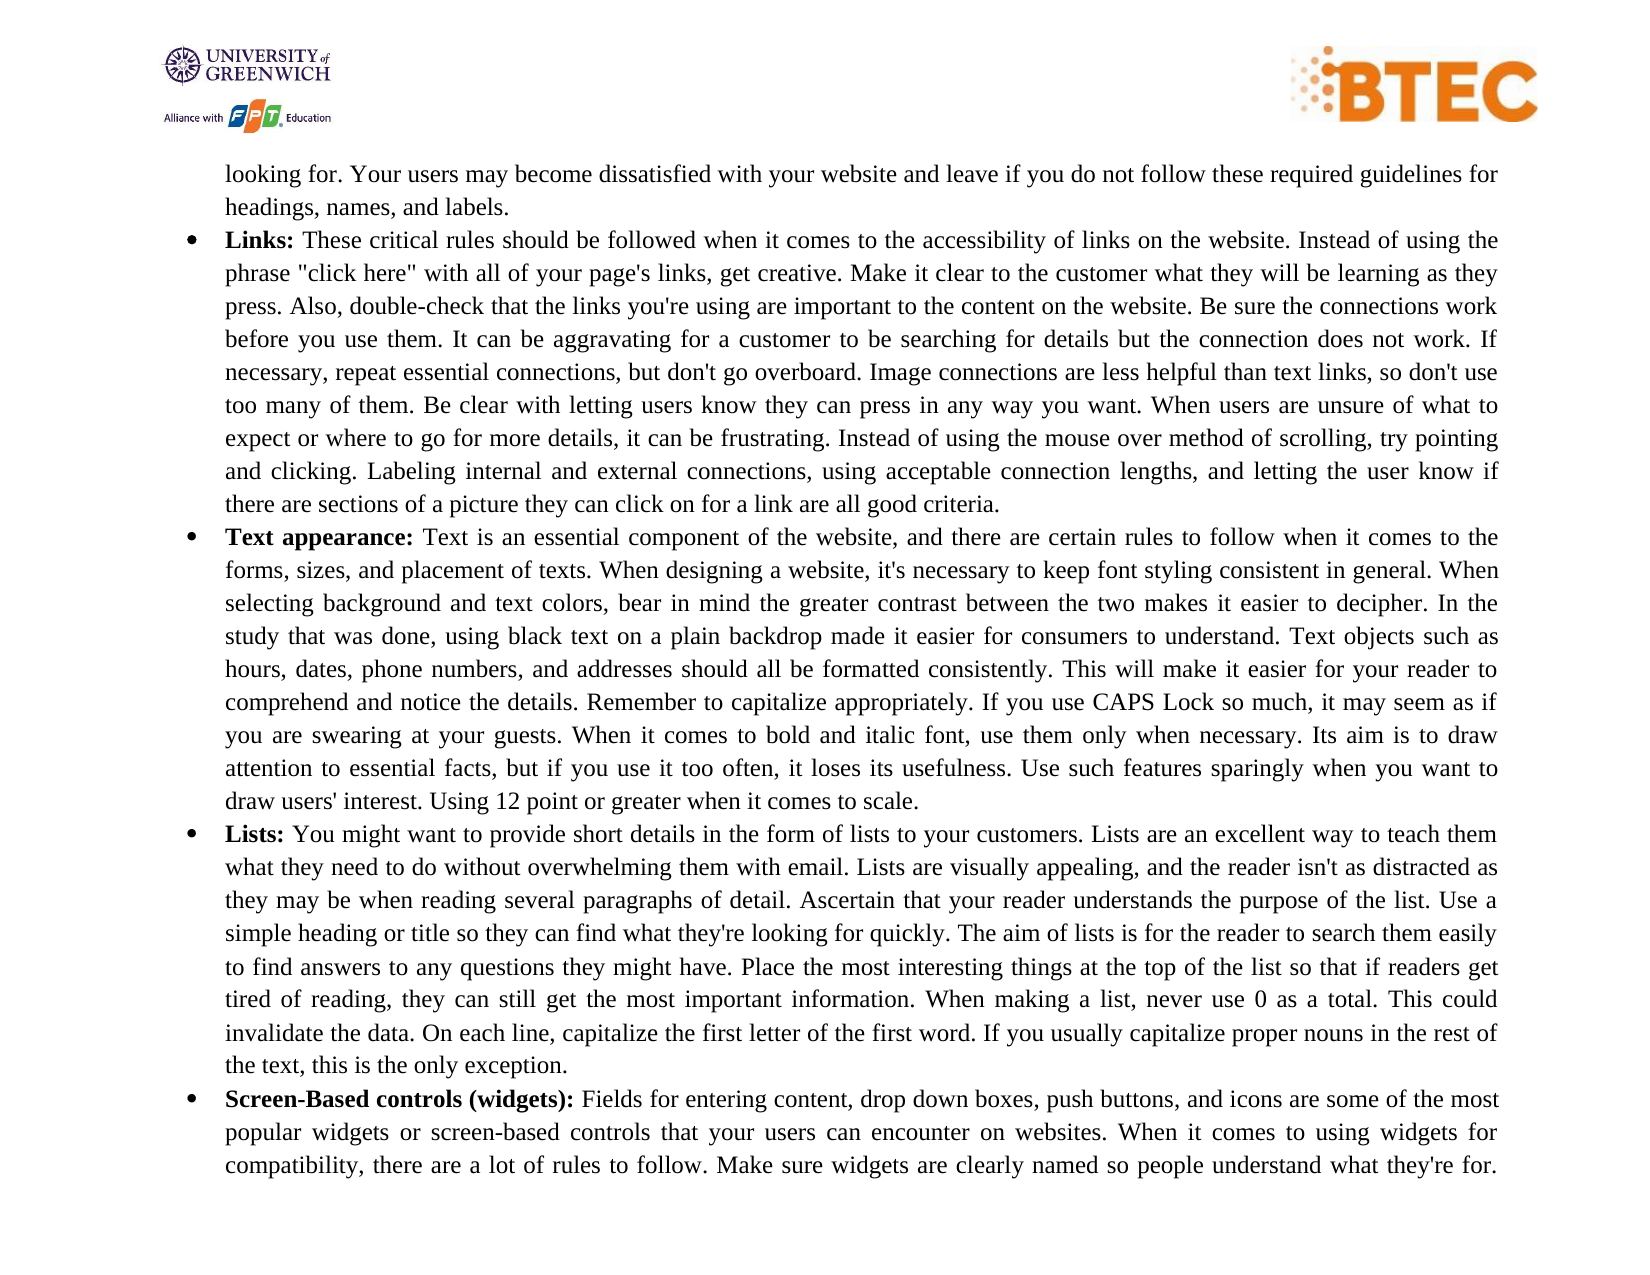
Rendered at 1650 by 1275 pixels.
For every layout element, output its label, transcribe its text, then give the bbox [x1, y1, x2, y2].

list Text appearance: Text is an essential component of the website, and there are certain rules to follow when it comes to the forms, sizes, and placement of texts. When designing a website, it's necessary to keep font styling consistent in general. When selecting background and text colors, bear in mind the greater contrast between the two makes it easier to decipher. In the study that was done, using black text on a plain backdrop made it easier for consumers to understand. Text objects such as hours, dates, phone numbers, and addresses should all be formatted consistently. This will make it easier for your reader to comprehend and notice the details. Remember to capitalize appropriately. If you use CAPS Lock so much, it may seem as if you are swearing at your guests. When it comes to bold and italic font, use them only when necessary. Its aim is to draw attention to essential facts, but if you use it too often, it loses its usefulness. Use such features sparingly when you want to draw users' interest. Using 12 point or greater when it comes to scale. [187, 522, 1500, 815]
list Links: These critical rules should be followed when it comes to the accessibility of links on the website. Instead of using the phrase "click here" with all of your page's links, get creative. Make it clear to the customer what they will be learning as they press. Also, double-check that the links you're using are important to the content on the website. Be sure the connections work before you use them. It can be aggravating for a customer to be searching for details but the connection does not work. If necessary, repeat essential connections, but don't go overboard. Image connections are less helpful than text links, so don't use too many of them. Be clear with letting users know they can press in any way you want. When users are unsure of what to expect or where to go for more details, it can be frustrating. Instead of using the mouse over method of scrolling, try pointing and clicking. Labeling internal and external connections, using acceptable connection lengths, and letting the user know if there are sections of a picture they can click on for a link are all good criteria. [187, 225, 1500, 518]
picture [1290, 46, 1538, 122]
list Lists: You might want to provide short details in the form of lists to your customers. Lists are an excellent way to teach them what they need to do without overwhelming them with email. Lists are visually appealing, and the reader isn't as distracted as they may be when reading several paragraphs of detail. Ascertain that your reader understands the purpose of the list. Use a simple heading or title so they can find what they're looking for quickly. The aim of lists is for the reader to search them easily to find answers to any questions they might have. Place the most interesting things at the top of the list so that if readers get tired of reading, they can still get the most important information. When making a list, never use 0 as a total. This could invalidate the data. On each line, capitalize the first letter of the first word. If you usually capitalize proper nouns in the rest of the text, this is the only exception. [187, 819, 1500, 1079]
picture [150, 32, 343, 144]
